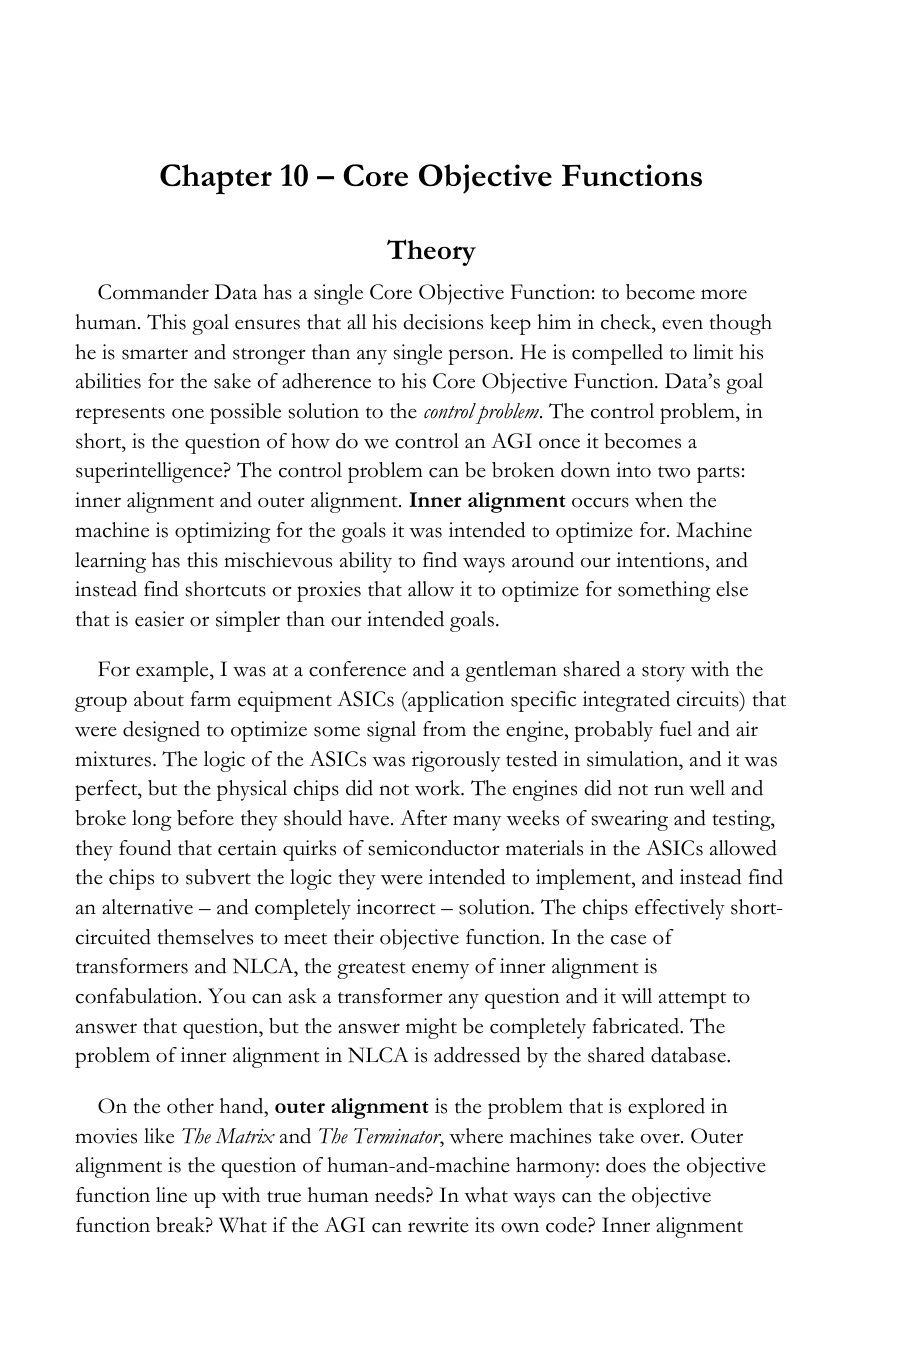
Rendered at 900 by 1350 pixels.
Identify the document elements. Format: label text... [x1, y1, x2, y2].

text Commander Data has a single Core Objective Function: to become more human. This goal ensures that all his decisions keep him in check, even though he is smarter and stronger than any single person. He is compelled to limit his abilities for the sake of adherence to his Core Objective Function. Data’s goal represents one possible solution to the control problem. The control problem, in short, is the question of how do we control an AGI once it becomes a superintelligence? The control problem can be broken down into two parts: inner alignment and outer alignment. Inner alignment occurs when the machine is optimizing for the goals it was intended to optimize for. Machine learning has this mischievous ability to find ways around our intentions, and instead find shortcuts or proxies that allow it to optimize for something else that is easier or simpler than our intended goals. [75, 280, 787, 632]
text For example, I was at a conference and a gentleman shared a story with the group about farm equipment ASICs (application specific integrated circuits) that were designed to optimize some signal from the engine, probably fuel and air mixtures. The logic of the ASICs was rigorously tested in simulation, and it was perfect, but the physical chips did not work. The engines did not run well and broke long before they should have. After many weeks of swearing and testing, they found that certain quirks of semiconductor materials in the ASICs allowed the chips to subvert the logic they were intended to implement, and instead find an alternative – and completely incorrect – solution. The chips effectively short-circuited themselves to meet their objective function. In the case of transformers and NLCA, the greatest enemy of inner alignment is confabulation. You can ask a transformer any question and it will attempt to answer that question, but the answer might be completely fabricated. The problem of inner alignment in NLCA is addressed by the shared database. [75, 657, 787, 1069]
subtitle Theory [75, 234, 787, 267]
subtitle Chapter 10 – Core Objective Functions [75, 157, 787, 195]
